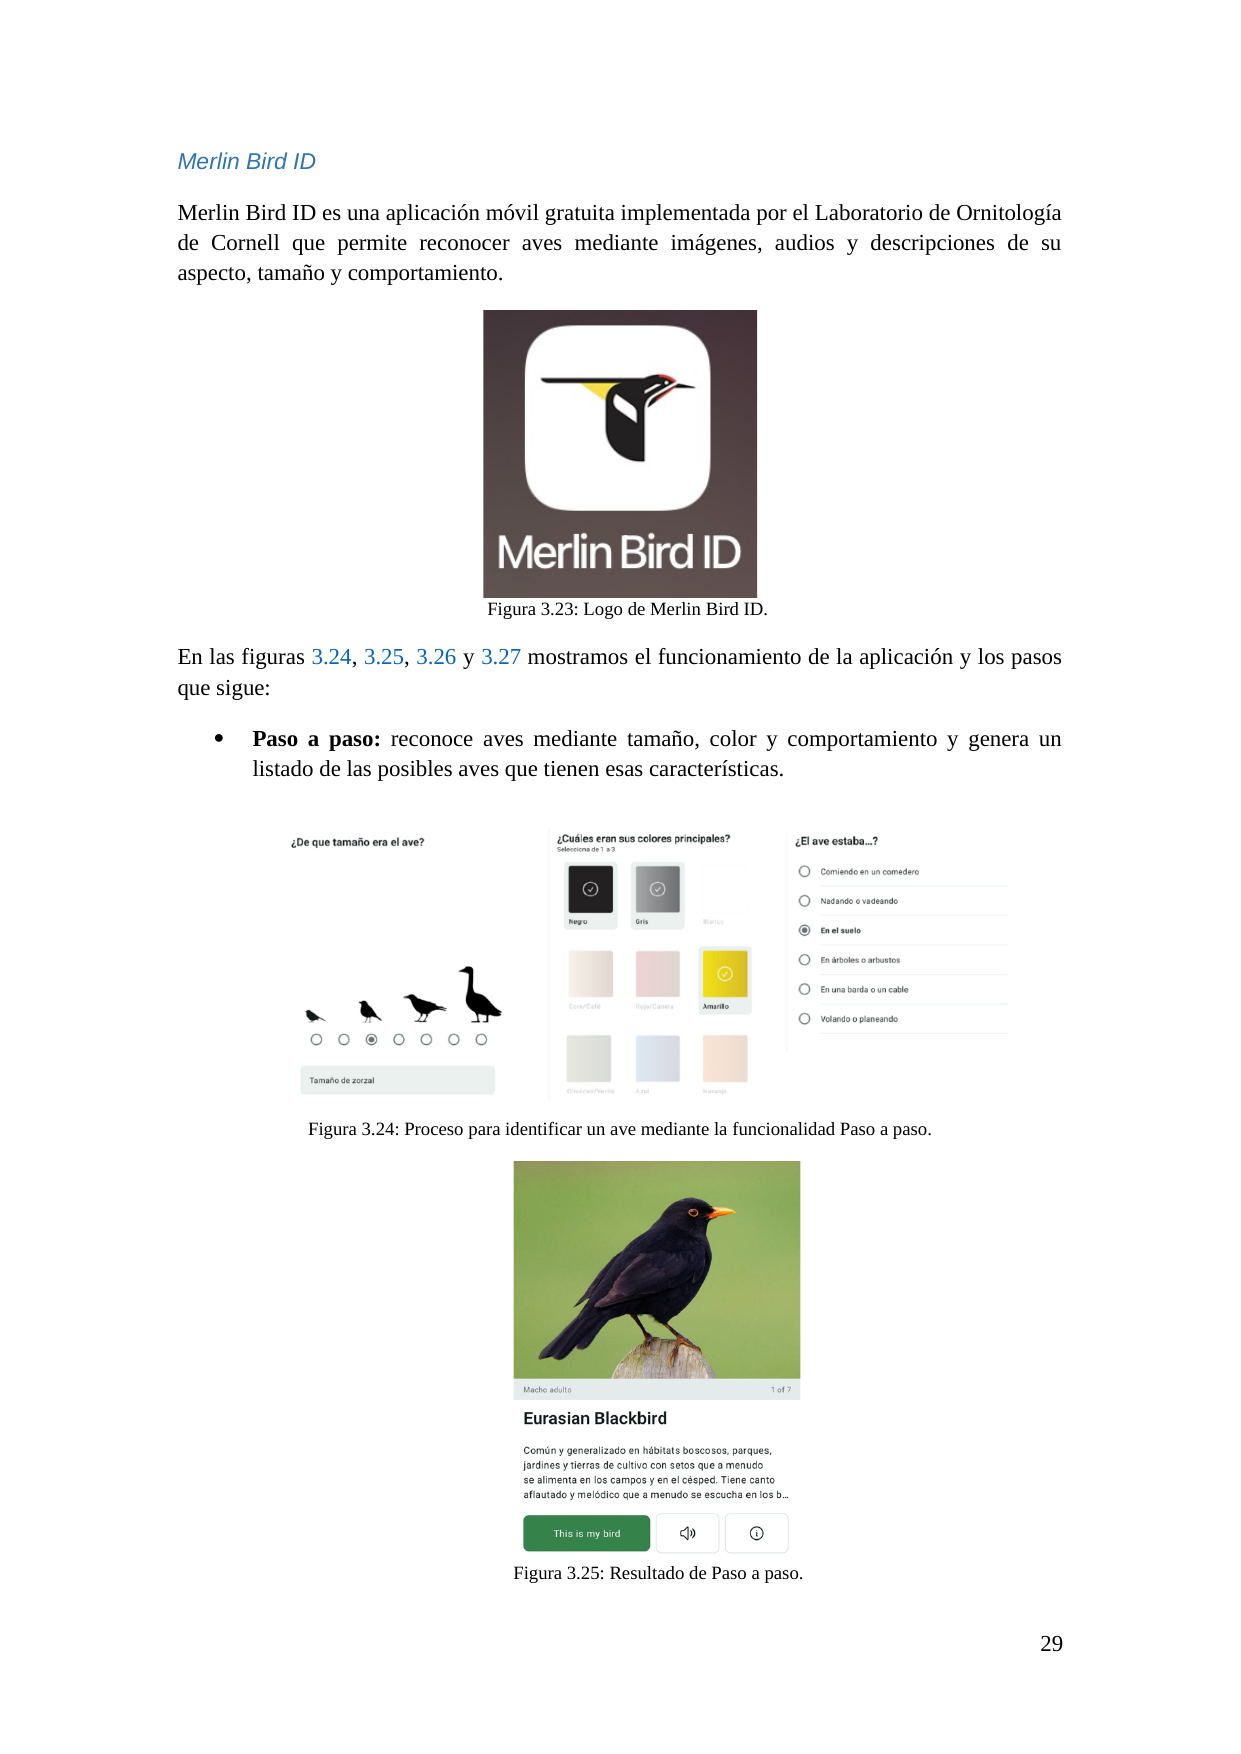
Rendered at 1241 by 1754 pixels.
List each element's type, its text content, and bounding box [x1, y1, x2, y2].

picture [483, 310, 758, 598]
picture [513, 1161, 801, 1558]
text En las figuras 3.24, 3.25, 3.26 y 3.27 mostramos el funcionamiento de la aplicación y los pasos que sigue: [177, 643, 1063, 700]
list Paso a paso: reconoce aves mediante tamaño, color y comportamiento y genera un listado de las posibles aves que tienen esas características. [215, 725, 1063, 781]
text Figura 3.23: Logo de Merlin Bird ID. [443, 598, 812, 619]
text Figura 3.25: Resultado de Paso a paso. [267, 1562, 973, 1583]
text Merlin Bird ID es una aplicación móvil gratuita implementada por el Laboratorio de Ornitología de Cornell que permite reconocer aves mediante imágenes, audios y descripciones de su aspecto, tamaño y comportamiento. [177, 199, 1063, 285]
picture [264, 806, 1014, 1118]
subtitle Merlin Bird ID [177, 148, 1063, 174]
text Figura 3.24: Proceso para identificar un ave mediante la funcionalidad Paso a paso. [267, 1118, 973, 1139]
